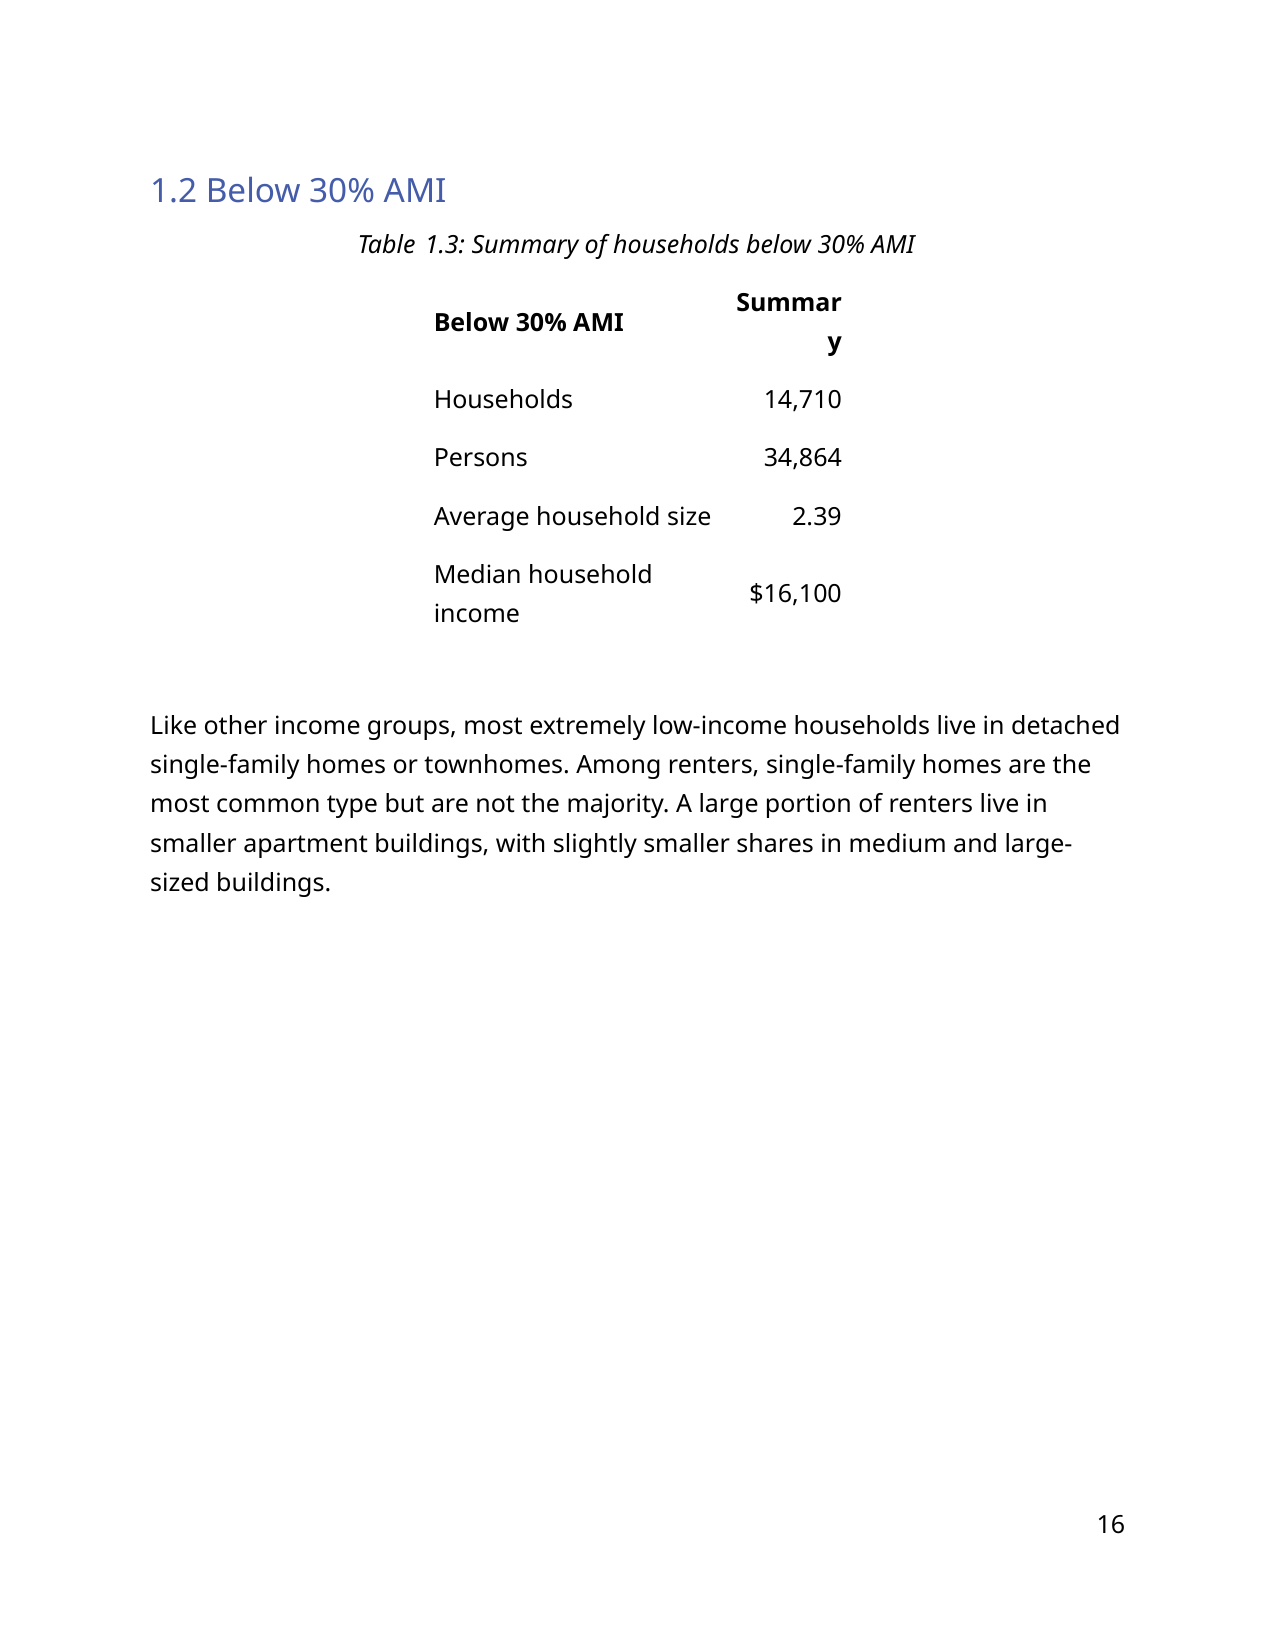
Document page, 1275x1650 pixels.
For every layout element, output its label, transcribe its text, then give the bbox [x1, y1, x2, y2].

subtitle 1.2 Below 30% AMI [150, 167, 1125, 212]
text Table 1.3: Summary of households below 30% AMI [150, 227, 1125, 261]
table_header Summary [725, 283, 843, 380]
table_cell 14,710 [725, 380, 843, 438]
table_header Below 30% AMI [432, 283, 725, 380]
table_cell 34,864 [725, 439, 843, 497]
table_cell $16,100 [725, 555, 843, 652]
table_cell Median household income [432, 555, 725, 652]
table_cell 2.39 [725, 497, 843, 555]
table_cell Persons [432, 439, 725, 497]
text Like other income groups, most extremely low-income households live in detached single-family homes or townhomes. Among renters, single-family homes are the most common type but are not the majority. A large portion of renters live in smaller apartment buildings, with slightly smaller shares in medium and large-sized buildings. [150, 708, 1125, 898]
table_cell Average household size [432, 497, 725, 555]
table_cell Households [432, 380, 725, 438]
